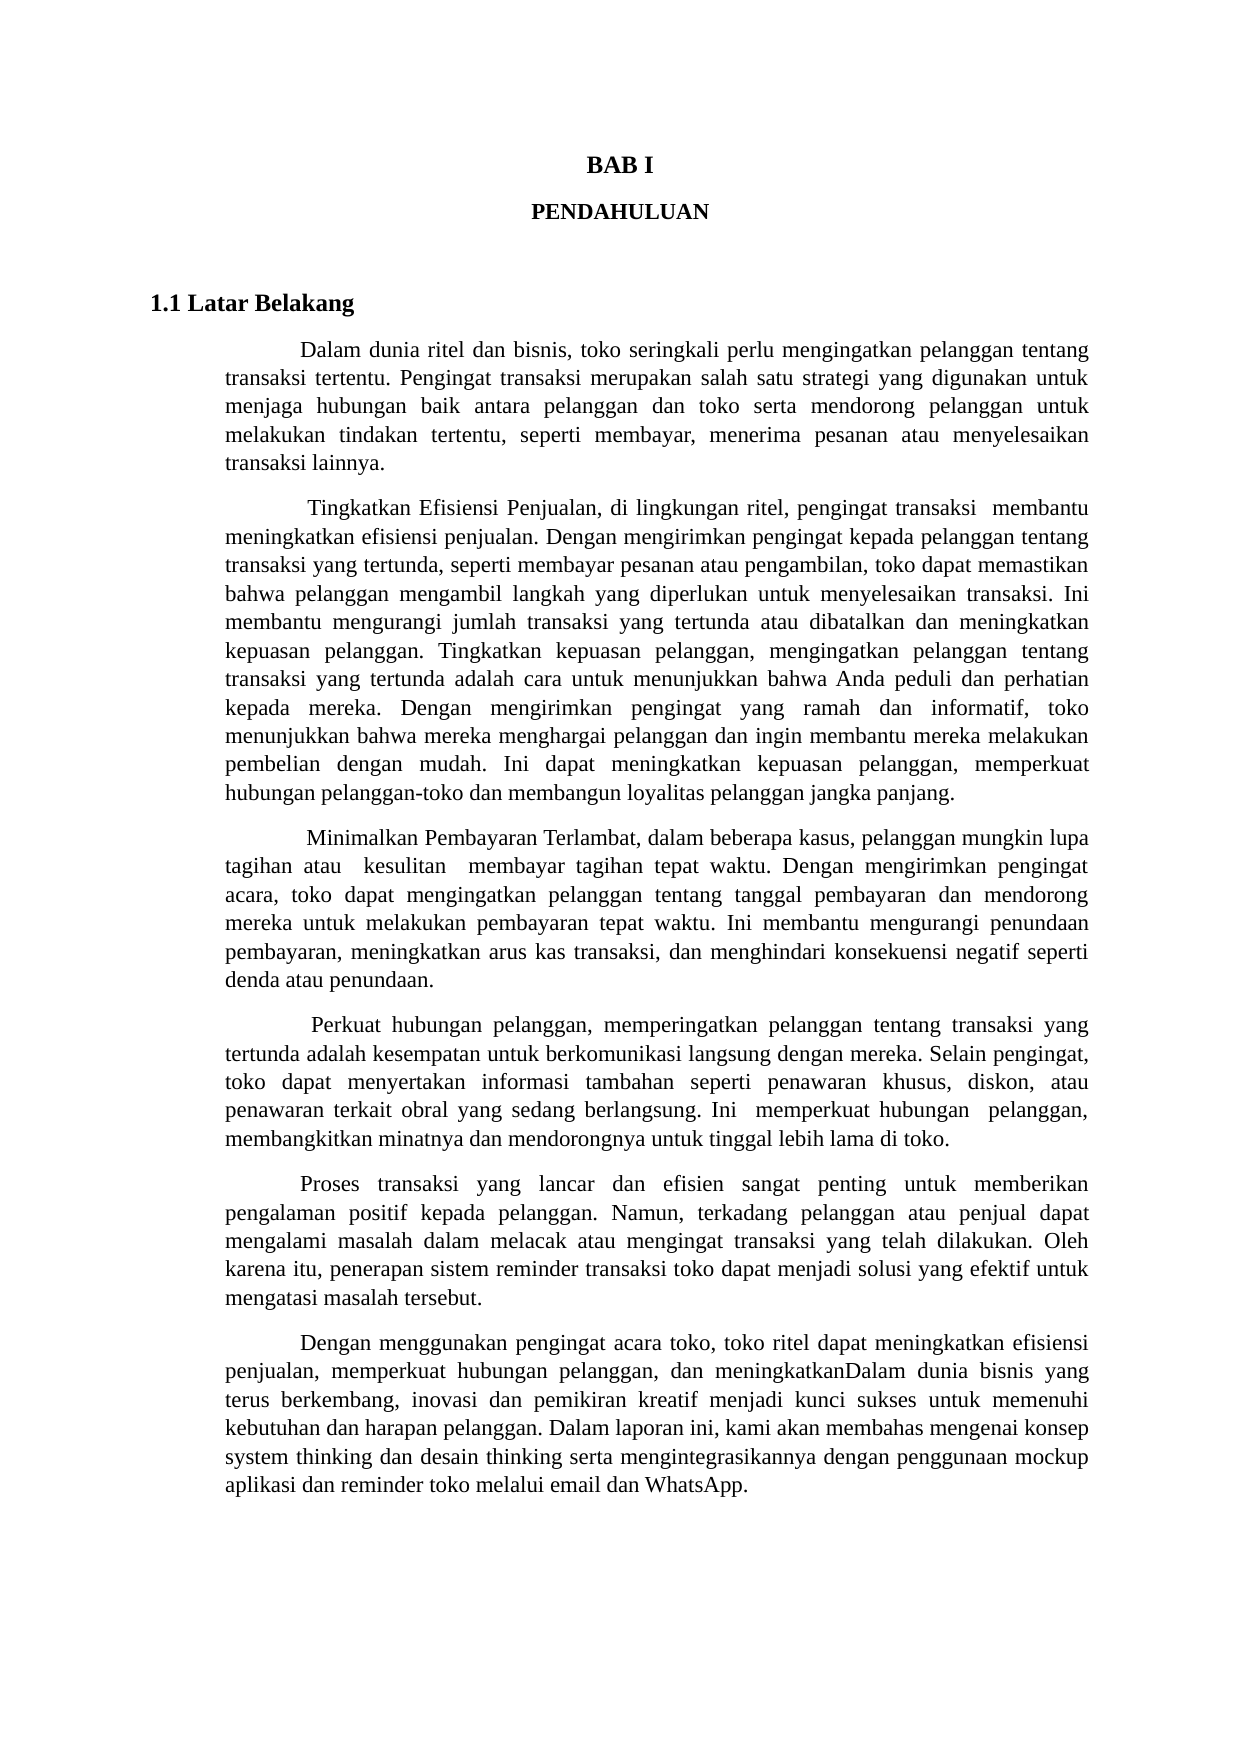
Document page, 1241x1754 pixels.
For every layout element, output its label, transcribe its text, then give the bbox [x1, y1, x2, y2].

list Latar Belakang [150, 288, 1090, 317]
text Proses transaksi yang lancar dan efisien sangat penting untuk memberikan pengalaman positif kepada pelanggan. Namun, terkadang pelanggan atau penjual dapat mengalami masalah dalam melacak atau mengingat transaksi yang telah dilakukan. Oleh karena itu, penerapan sistem reminder transaksi toko dapat menjadi solusi yang efektif untuk mengatasi masalah tersebut. [225, 1170, 1090, 1310]
text Minimalkan Pembayaran Terlambat, dalam beberapa kasus, pelanggan mungkin lupa tagihan atau kesulitan membayar tagihan tepat waktu. Dengan mengirimkan pengingat acara, toko dapat mengingatkan pelanggan tentang tanggal pembayaran dan mendorong mereka untuk melakukan pembayaran tepat waktu. Ini membantu mengurangi penundaan pembayaran, meningkatkan arus kas transaksi, dan menghindari konsekuensi negatif seperti denda atau penundaan. [225, 824, 1090, 992]
text BAB I [150, 150, 1090, 179]
text Perkuat hubungan pelanggan, memperingatkan pelanggan tentang transaksi yang tertunda adalah kesempatan untuk berkomunikasi langsung dengan mereka. Selain pengingat, toko dapat menyertakan informasi tambahan seperti penawaran khusus, diskon, atau penawaran terkait obral yang sedang berlangsung. Ini memperkuat hubungan pelanggan, membangkitkan minatnya dan mendorongnya untuk tinggal lebih lama di toko. [225, 1011, 1090, 1151]
text Tingkatkan Efisiensi Penjualan, di lingkungan ritel, pengingat transaksi membantu meningkatkan efisiensi penjualan. Dengan mengirimkan pengingat kepada pelanggan tentang transaksi yang tertunda, seperti membayar pesanan atau pengambilan, toko dapat memastikan bahwa pelanggan mengambil langkah yang diperlukan untuk menyelesaikan transaksi. Ini membantu mengurangi jumlah transaksi yang tertunda atau dibatalkan dan meningkatkan kepuasan pelanggan. Tingkatkan kepuasan pelanggan, mengingatkan pelanggan tentang transaksi yang tertunda adalah cara untuk menunjukkan bahwa Anda peduli dan perhatian kepada mereka. Dengan mengirimkan pengingat yang ramah dan informatif, toko menunjukkan bahwa mereka menghargai pelanggan dan ingin membantu mereka melakukan pembelian dengan mudah. Ini dapat meningkatkan kepuasan pelanggan, memperkuat hubungan pelanggan-toko dan membangun loyalitas pelanggan jangka panjang. [225, 494, 1090, 805]
text PENDAHULUAN [150, 198, 1090, 224]
text Dengan menggunakan pengingat acara toko, toko ritel dapat meningkatkan efisiensi penjualan, memperkuat hubungan pelanggan, dan meningkatkanDalam dunia bisnis yang terus berkembang, inovasi dan pemikiran kreatif menjadi kunci sukses untuk memenuhi kebutuhan dan harapan pelanggan. Dalam laporan ini, kami akan membahas mengenai konsep system thinking dan desain thinking serta mengintegrasikannya dengan penggunaan mockup aplikasi dan reminder toko melalui email dan WhatsApp. [225, 1329, 1090, 1497]
text Dalam dunia ritel dan bisnis, toko seringkali perlu mengingatkan pelanggan tentang transaksi tertentu. Pengingat transaksi merupakan salah satu strategi yang digunakan untuk menjaga hubungan baik antara pelanggan dan toko serta mendorong pelanggan untuk melakukan tindakan tertentu, seperti membayar, menerima pesanan atau menyelesaikan transaksi lainnya. [225, 336, 1090, 476]
